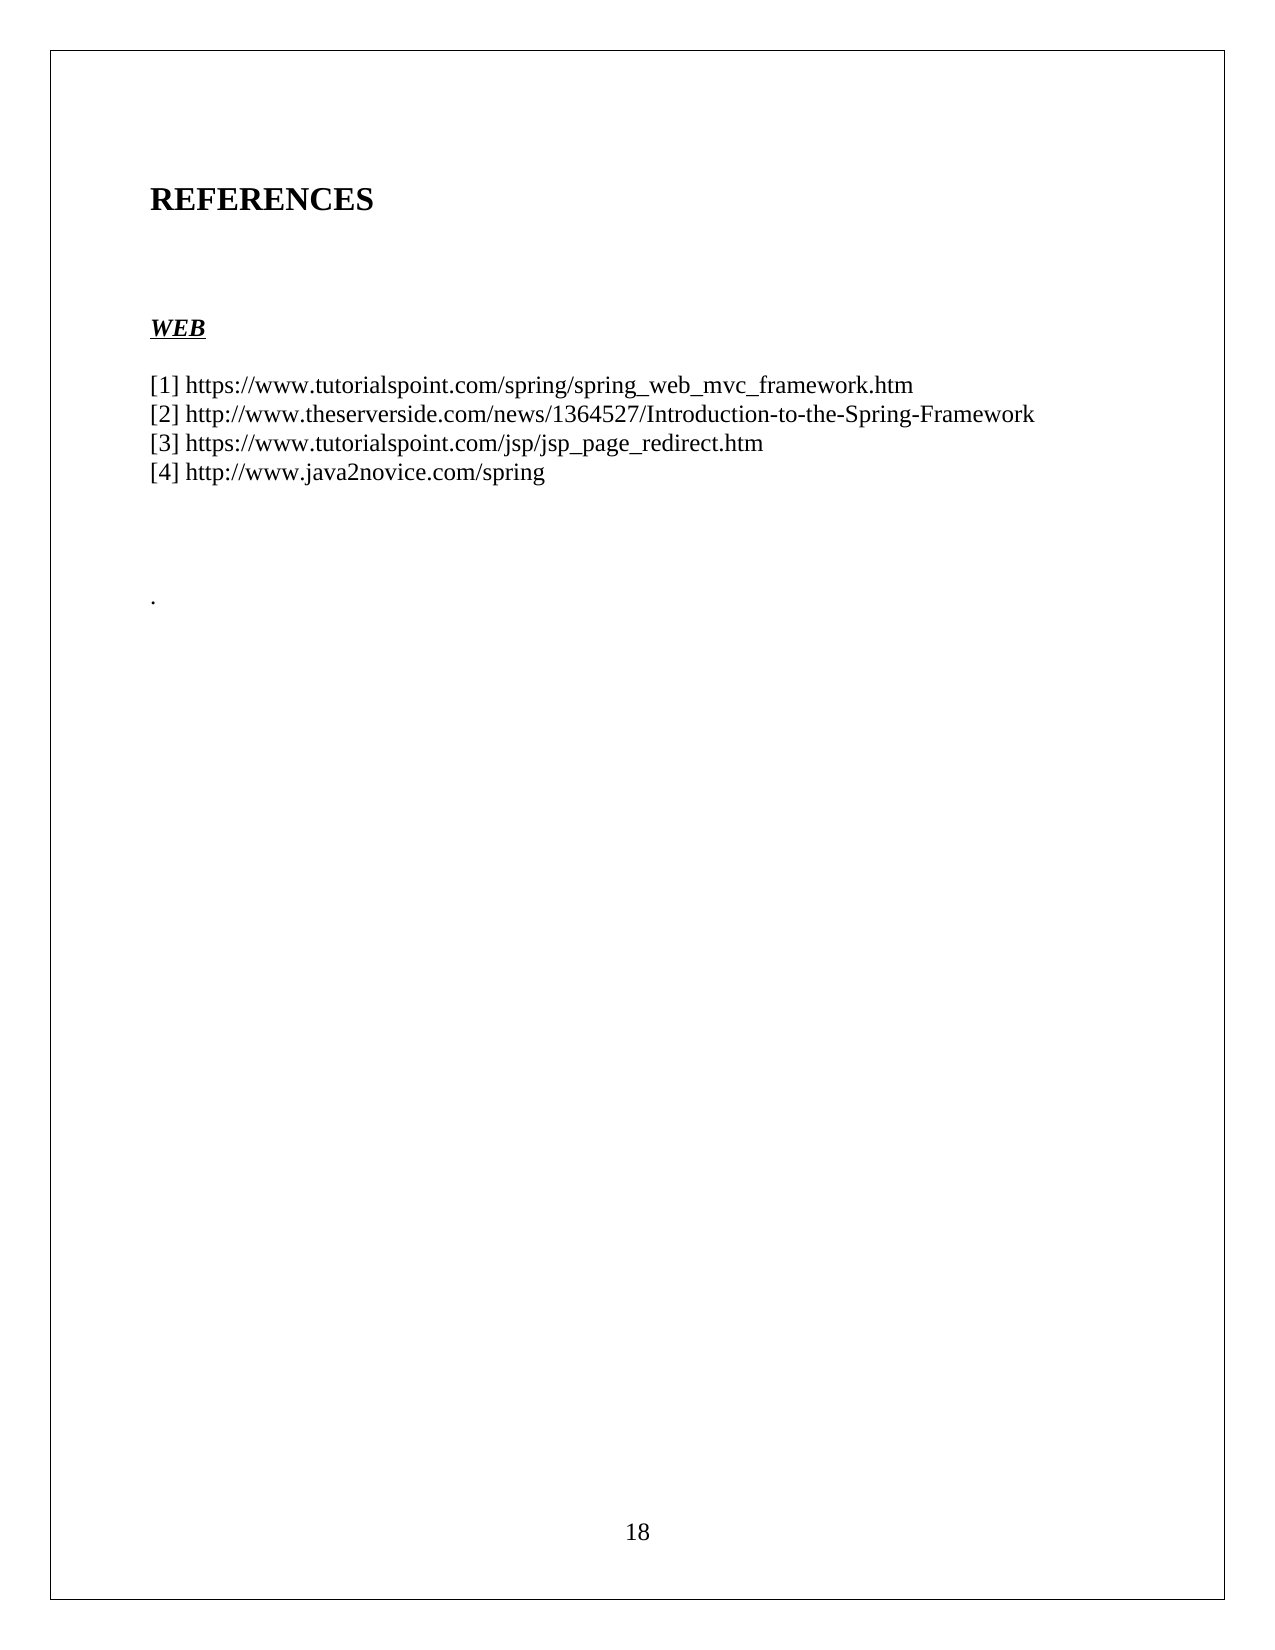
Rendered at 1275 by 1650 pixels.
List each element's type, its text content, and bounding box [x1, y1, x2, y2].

text [4] http://www.java2novice.com/spring [150, 457, 1125, 485]
text REFERENCES [150, 179, 1125, 217]
text [3] https://www.tutorialspoint.com/jsp/jsp_page_redirect.htm [150, 428, 1125, 457]
text [1] https://www.tutorialspoint.com/spring/spring_web_mvc_framework.htm [150, 370, 1125, 399]
text WEB [150, 313, 1125, 342]
text . [150, 581, 1125, 610]
text [2] http://www.theserverside.com/news/1364527/Introduction-to-the-Spring-Framework [150, 399, 1125, 428]
